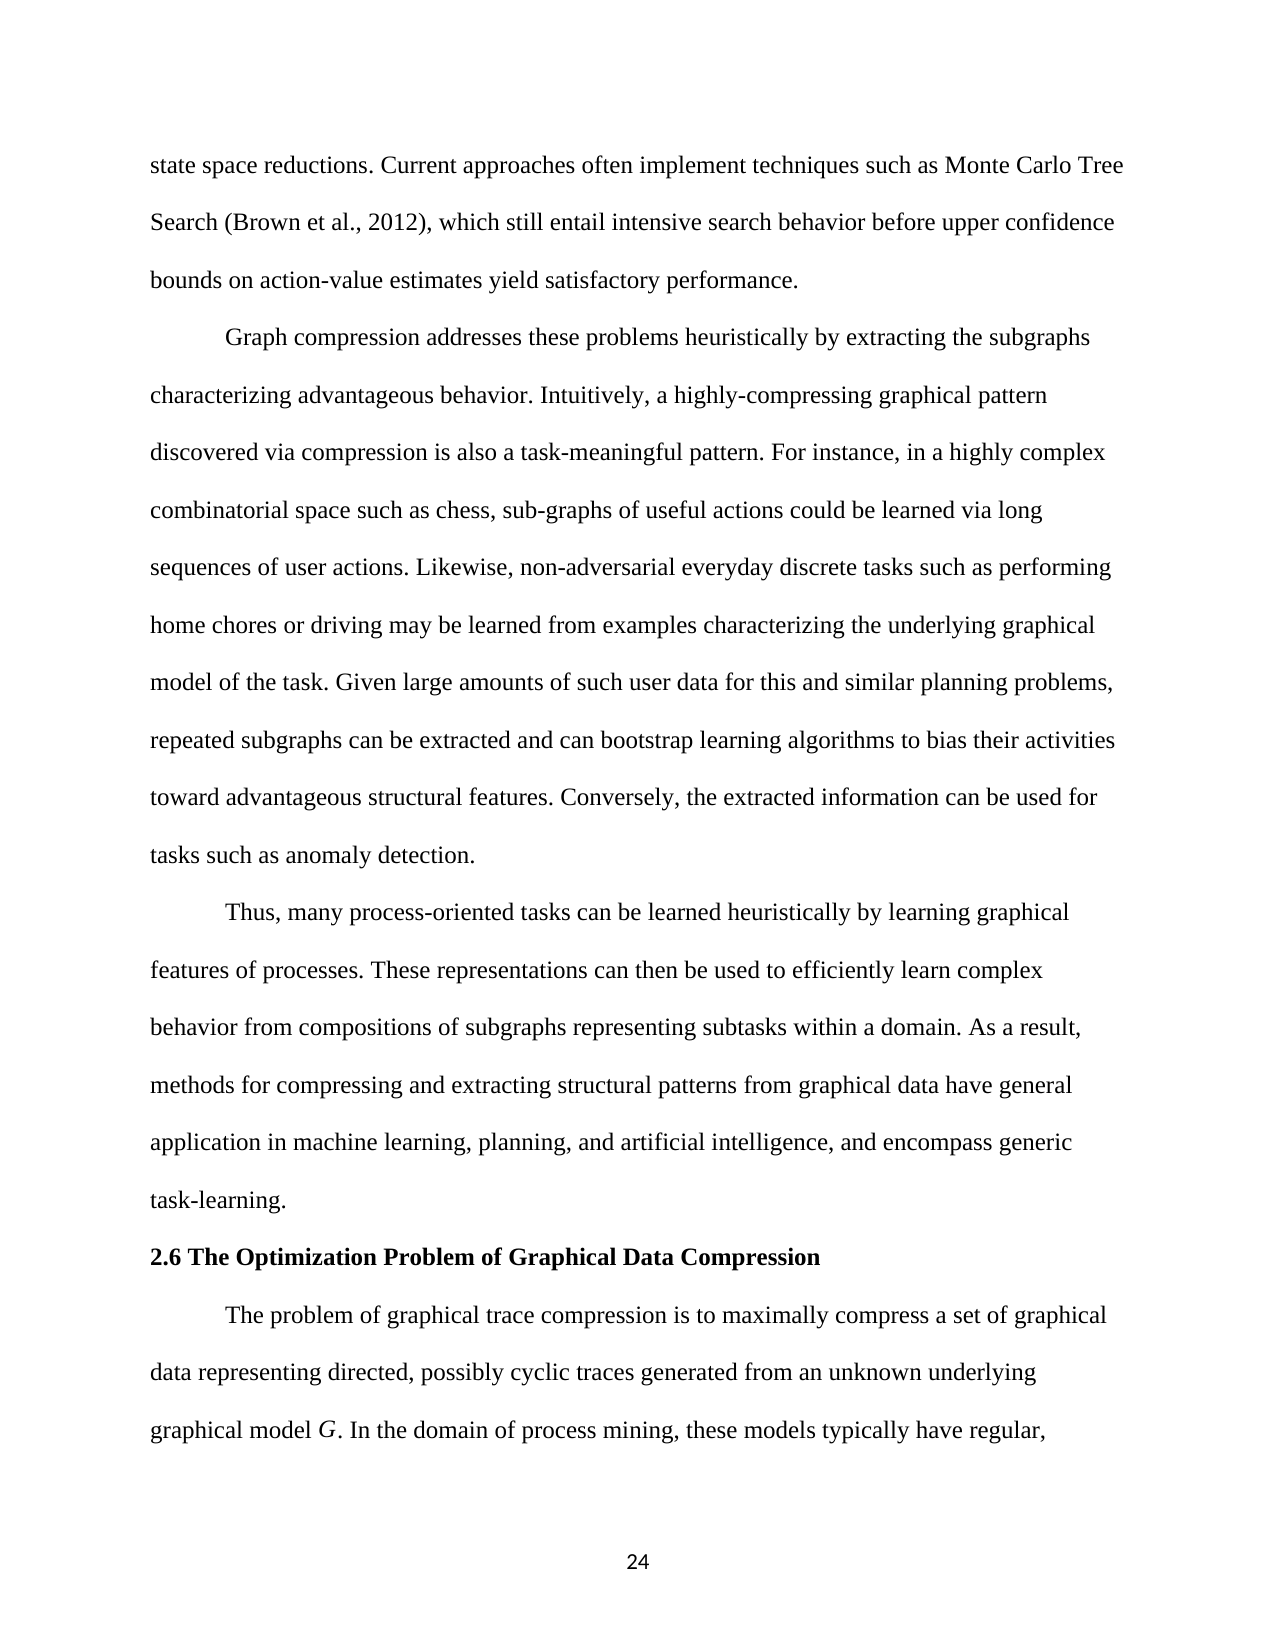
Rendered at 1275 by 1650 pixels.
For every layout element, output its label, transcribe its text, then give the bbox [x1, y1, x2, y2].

text Thus, many process-oriented tasks can be learned heuristically by learning graphical features of processes. These representations can then be used to efficiently learn complex behavior from compositions of subgraphs representing subtasks within a domain. As a result, methods for compressing and extracting structural patterns from graphical data have general application in machine learning, planning, and artificial intelligence, and encompass generic task-learning. [150, 897, 1125, 1214]
text Graph compression addresses these problems heuristically by extracting the subgraphs characterizing advantageous behavior. Intuitively, a highly-compressing graphical pattern discovered via compression is also a task-meaningful pattern. For instance, in a highly complex combinatorial space such as chess, sub-graphs of useful actions could be learned via long sequences of user actions. Likewise, non-adversarial everyday discrete tasks such as performing home chores or driving may be learned from examples characterizing the underlying graphical model of the task. Given large amounts of such user data for this and similar planning problems, repeated subgraphs can be extracted and can bootstrap learning algorithms to bias their activities toward advantageous structural features. Conversely, the extracted information can be used for tasks such as anomaly detection. [150, 322, 1125, 869]
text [150, 150, 1125, 294]
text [150, 1300, 1125, 1444]
subtitle 2.6 The Optimization Problem of Graphical Data Compression [150, 1242, 1125, 1271]
